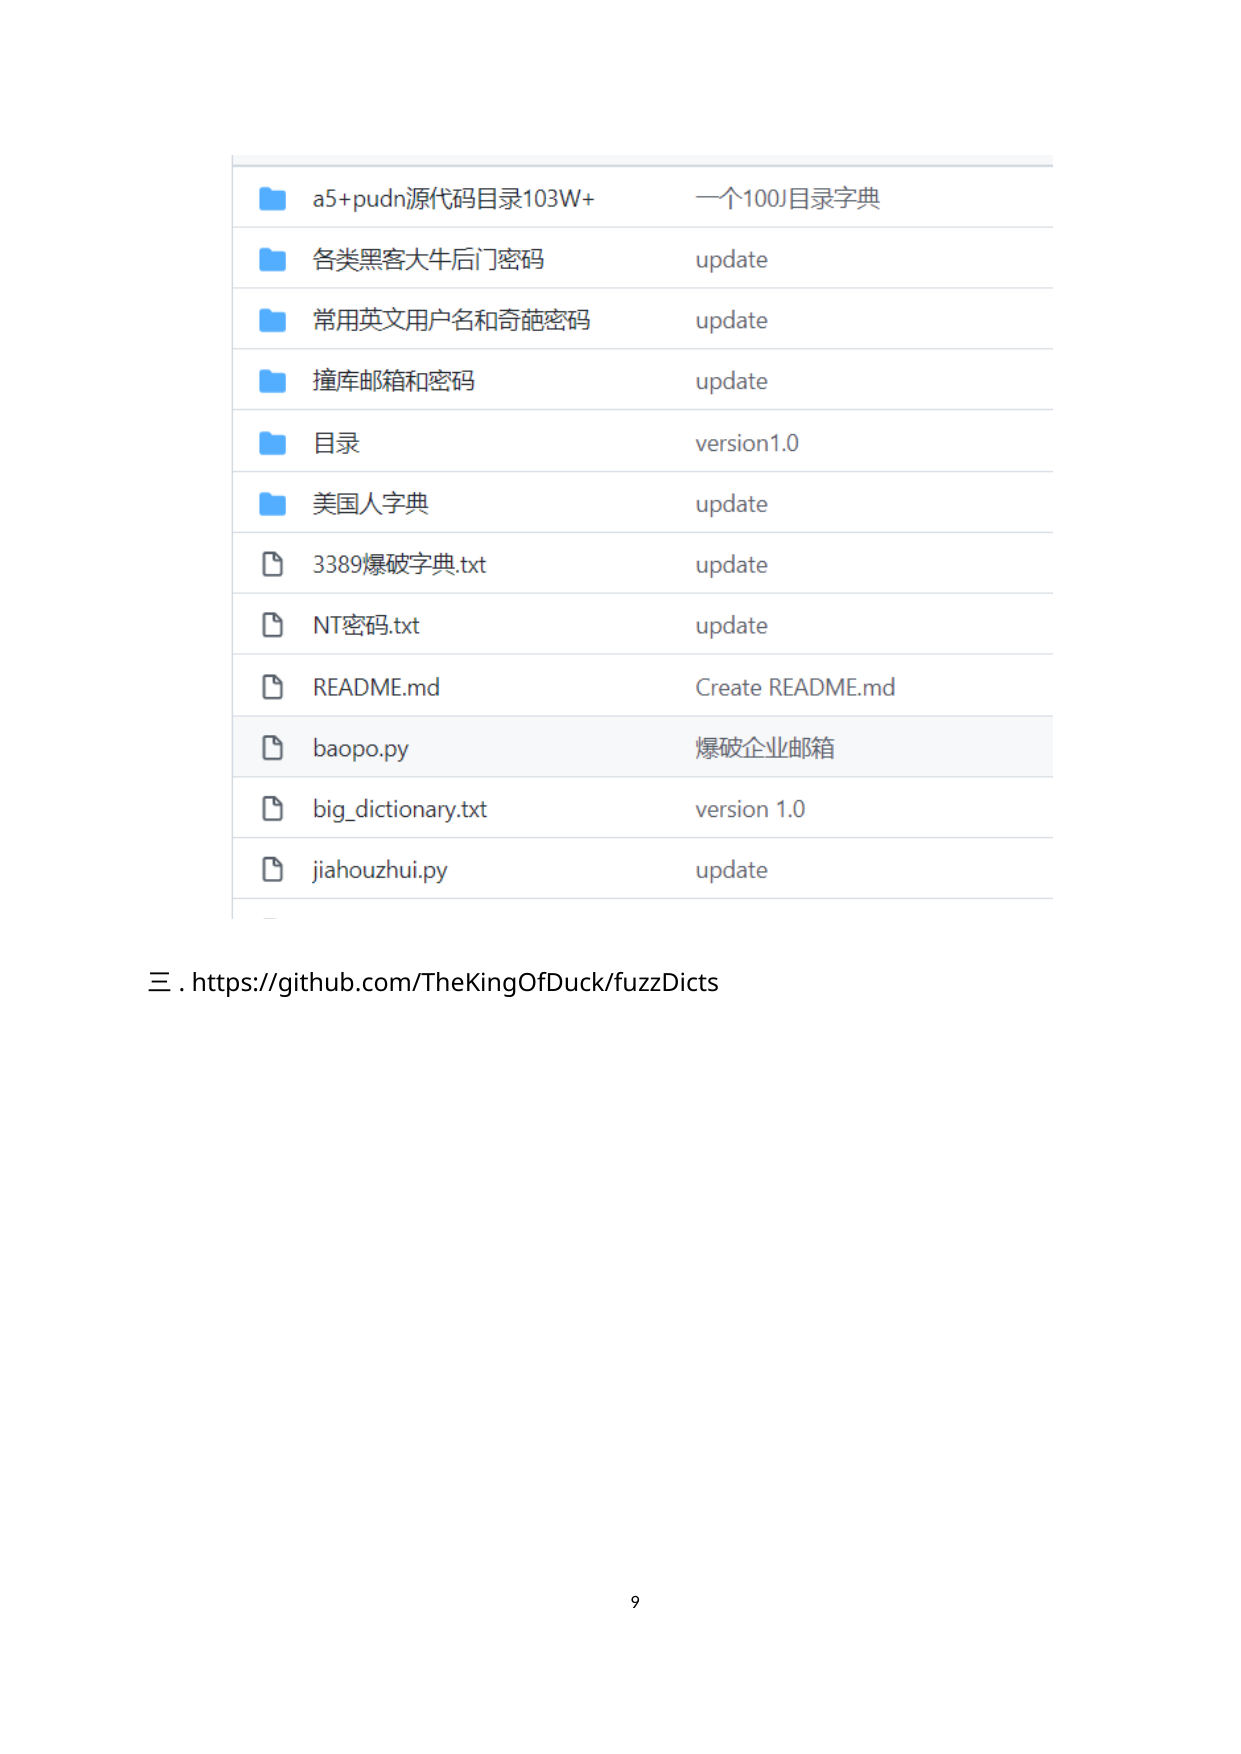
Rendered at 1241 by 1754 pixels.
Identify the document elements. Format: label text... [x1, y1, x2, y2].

picture [216, 155, 1053, 919]
text 三 . https://github.com/TheKingOfDuck/fuzzDicts [148, 948, 1122, 1013]
